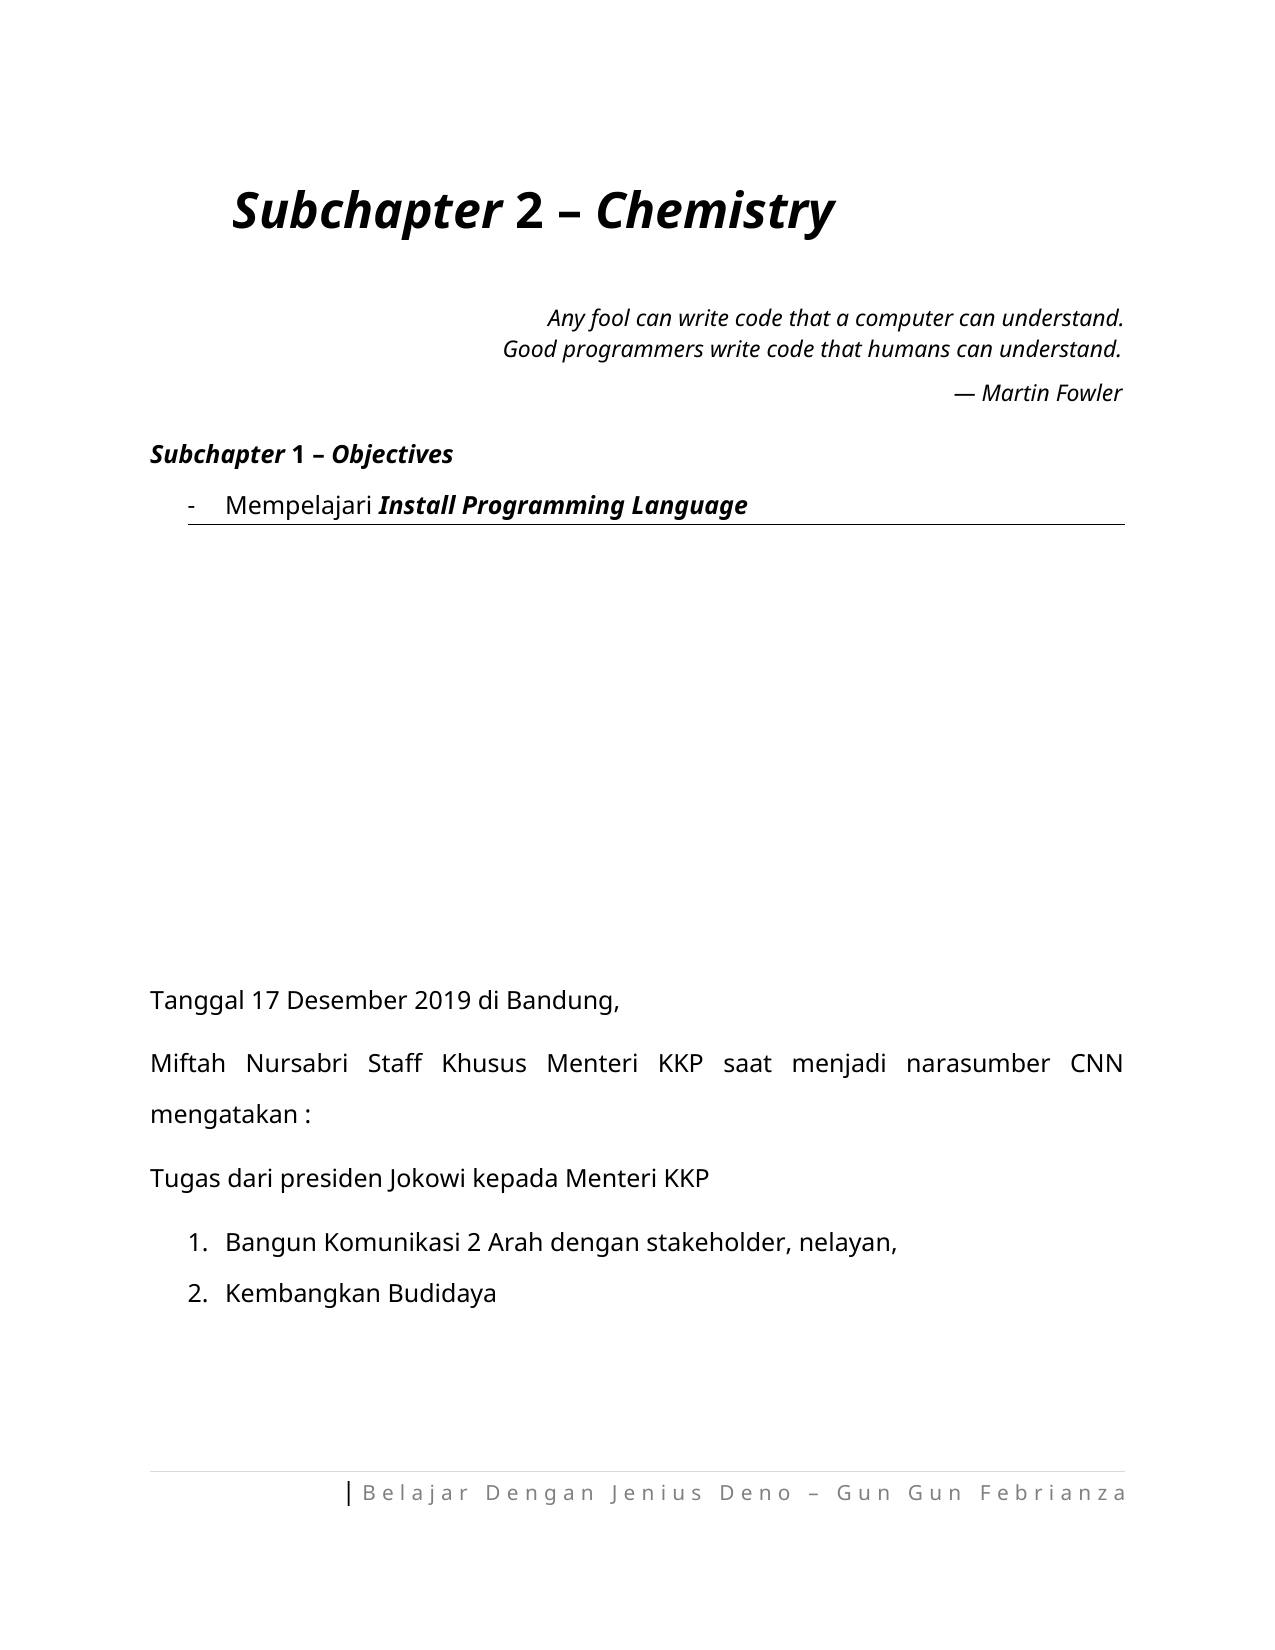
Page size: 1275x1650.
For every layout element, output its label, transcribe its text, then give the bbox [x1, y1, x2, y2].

list Bangun Komunikasi 2 Arah dengan stakeholder, nelayan, [187, 1224, 1125, 1258]
text Miftah Nursabri Staff Khusus Menteri KKP saat menjadi narasumber CNN mengatakan : [150, 1046, 1125, 1131]
list Mempelajari Install Programming Language [187, 488, 1125, 525]
text Any fool can write code that a computer can understand. [150, 302, 1125, 333]
text Subchapter 1 – Objectives [150, 437, 1125, 471]
text — Martin Fowler [150, 377, 1125, 408]
text Good programmers write code that humans can understand. [150, 333, 1125, 365]
text Tugas dari presiden Jokowi kepada Menteri KKP [150, 1161, 1125, 1195]
text Tanggal 17 Desember 2019 di Bandung, [150, 983, 1125, 1017]
subtitle Subchapter 2 – Chemistry [232, 175, 1125, 243]
list Kembangkan Budidaya [187, 1275, 1125, 1309]
